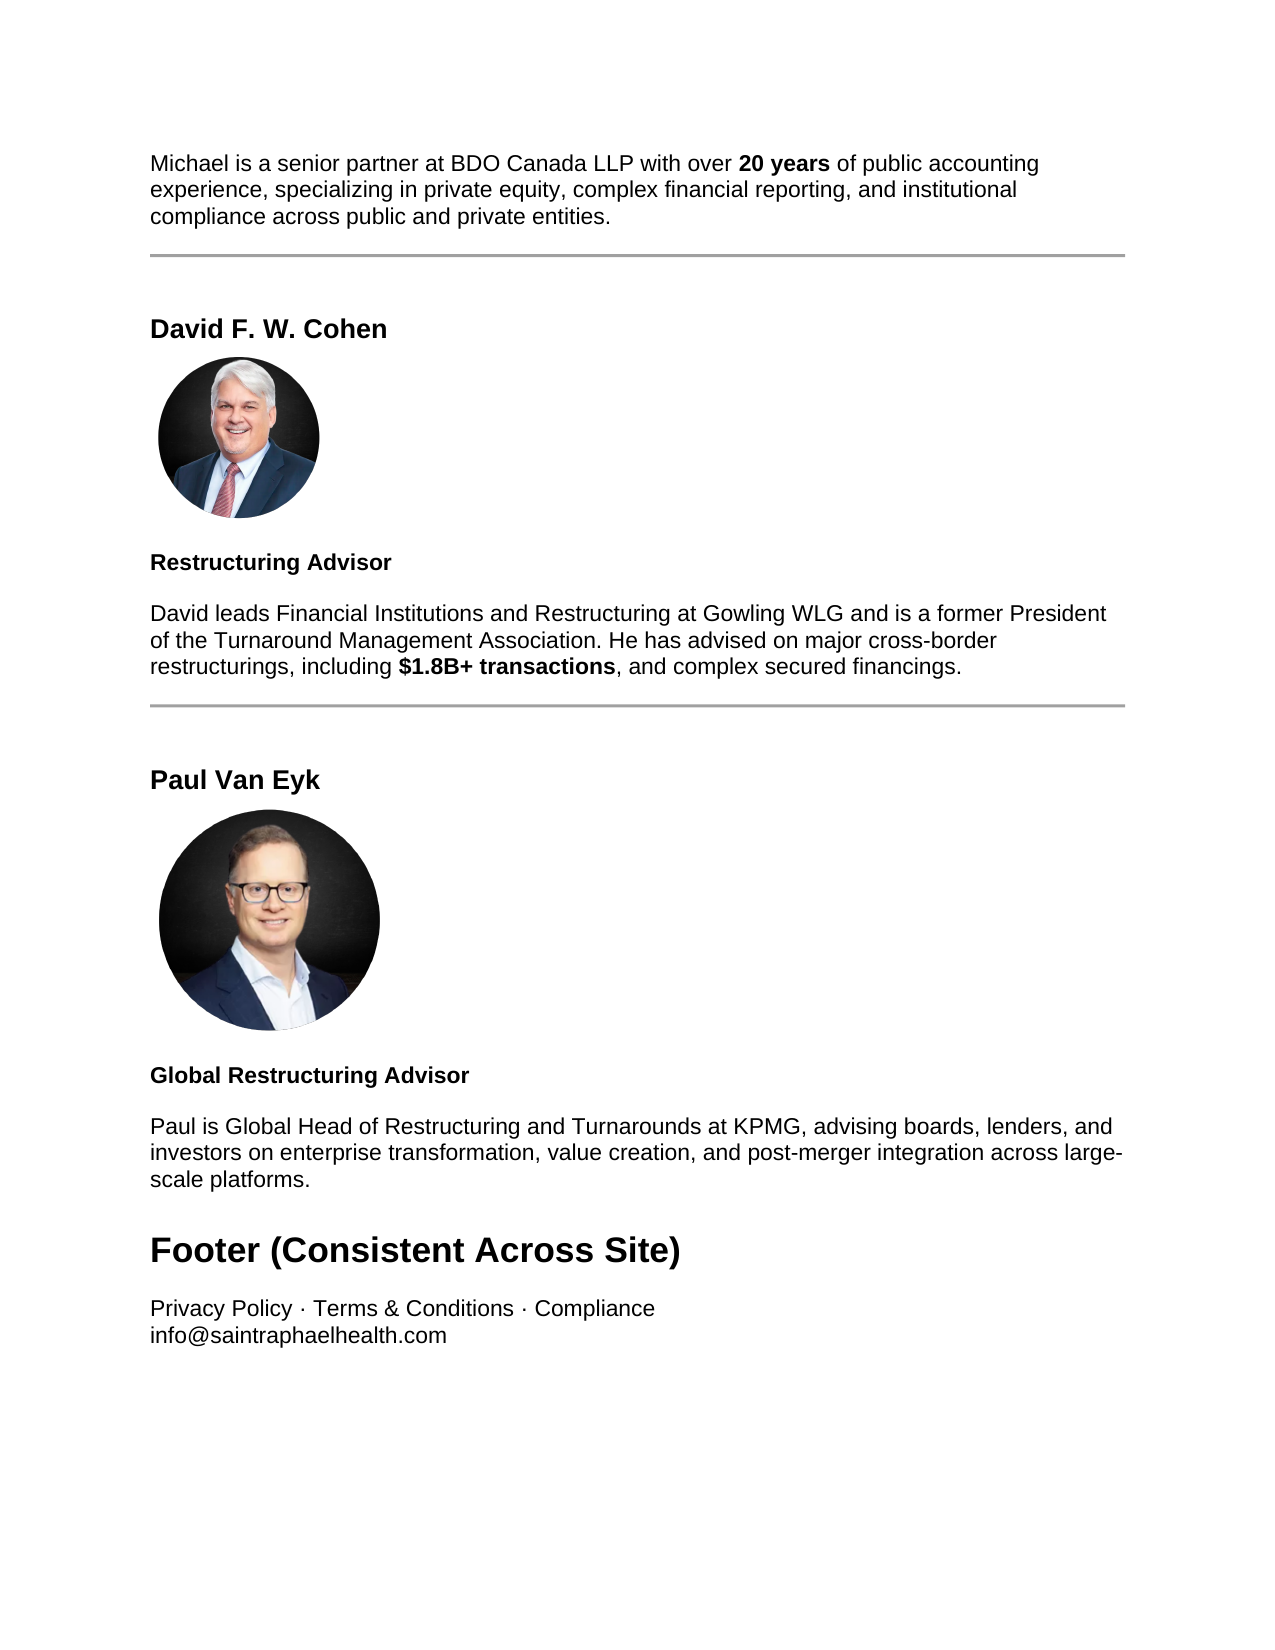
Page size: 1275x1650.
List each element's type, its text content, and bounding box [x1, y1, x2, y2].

subtitle Paul Van Eyk [150, 764, 1125, 795]
text Global Restructuring Advisor [150, 1062, 1125, 1088]
text Michael is a senior partner at BDO Canada LLP with over 20 years of public accounting experience, specializing in private equity, complex financial reporting, and institutional compliance across public and private entities. [150, 150, 1125, 229]
text Privacy Policy · Terms & Conditions · Compliance info@saintraphaelhealth.com [150, 1295, 1125, 1348]
text Paul is Global Head of Restructuring and Turnarounds at KPMG, advising boards, lenders, and investors on enterprise transformation, value creation, and post-merger integration across large-scale platforms. [150, 1113, 1125, 1192]
subtitle Footer (Consistent Across Site) [150, 1229, 1125, 1270]
subtitle David F. W. Cohen [150, 313, 1125, 345]
text Restructuring Advisor [150, 549, 1125, 575]
picture [156, 353, 324, 520]
picture [156, 803, 386, 1033]
text David leads Financial Institutions and Restructuring at Gowling WLG and is a former President of the Turnaround Management Association. He has advised on major cross-border restructurings, including $1.8B+ transactions, and complex secured financings. [150, 600, 1125, 679]
